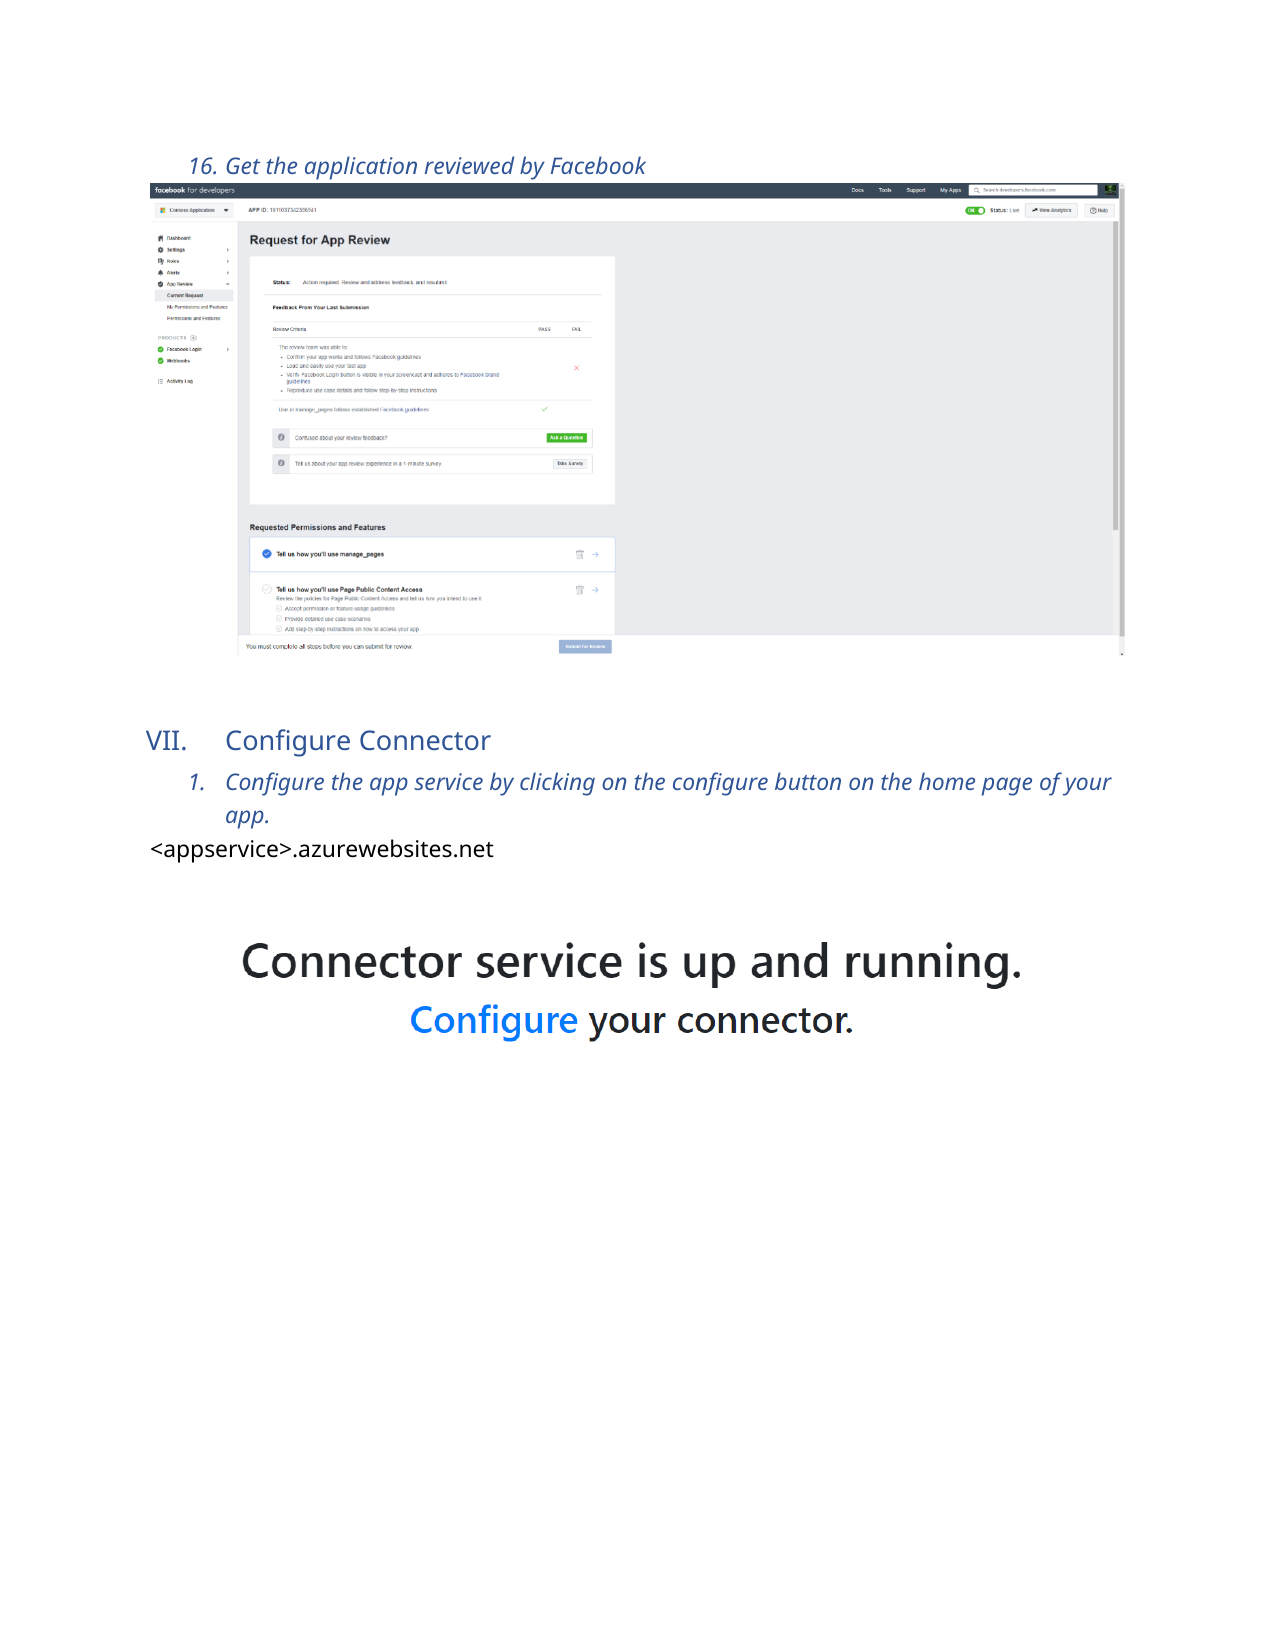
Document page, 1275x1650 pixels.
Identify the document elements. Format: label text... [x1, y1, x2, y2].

subtitle Get the application reviewed by Facebook [187, 150, 1125, 181]
text <appservice>.azurewebsites.net [150, 833, 1125, 864]
subtitle Configure Connector [187, 722, 1125, 758]
picture [150, 183, 1125, 656]
picture [150, 883, 1085, 1281]
subtitle Configure the app service by clicking on the configure button on the home page of your app. [187, 766, 1125, 831]
